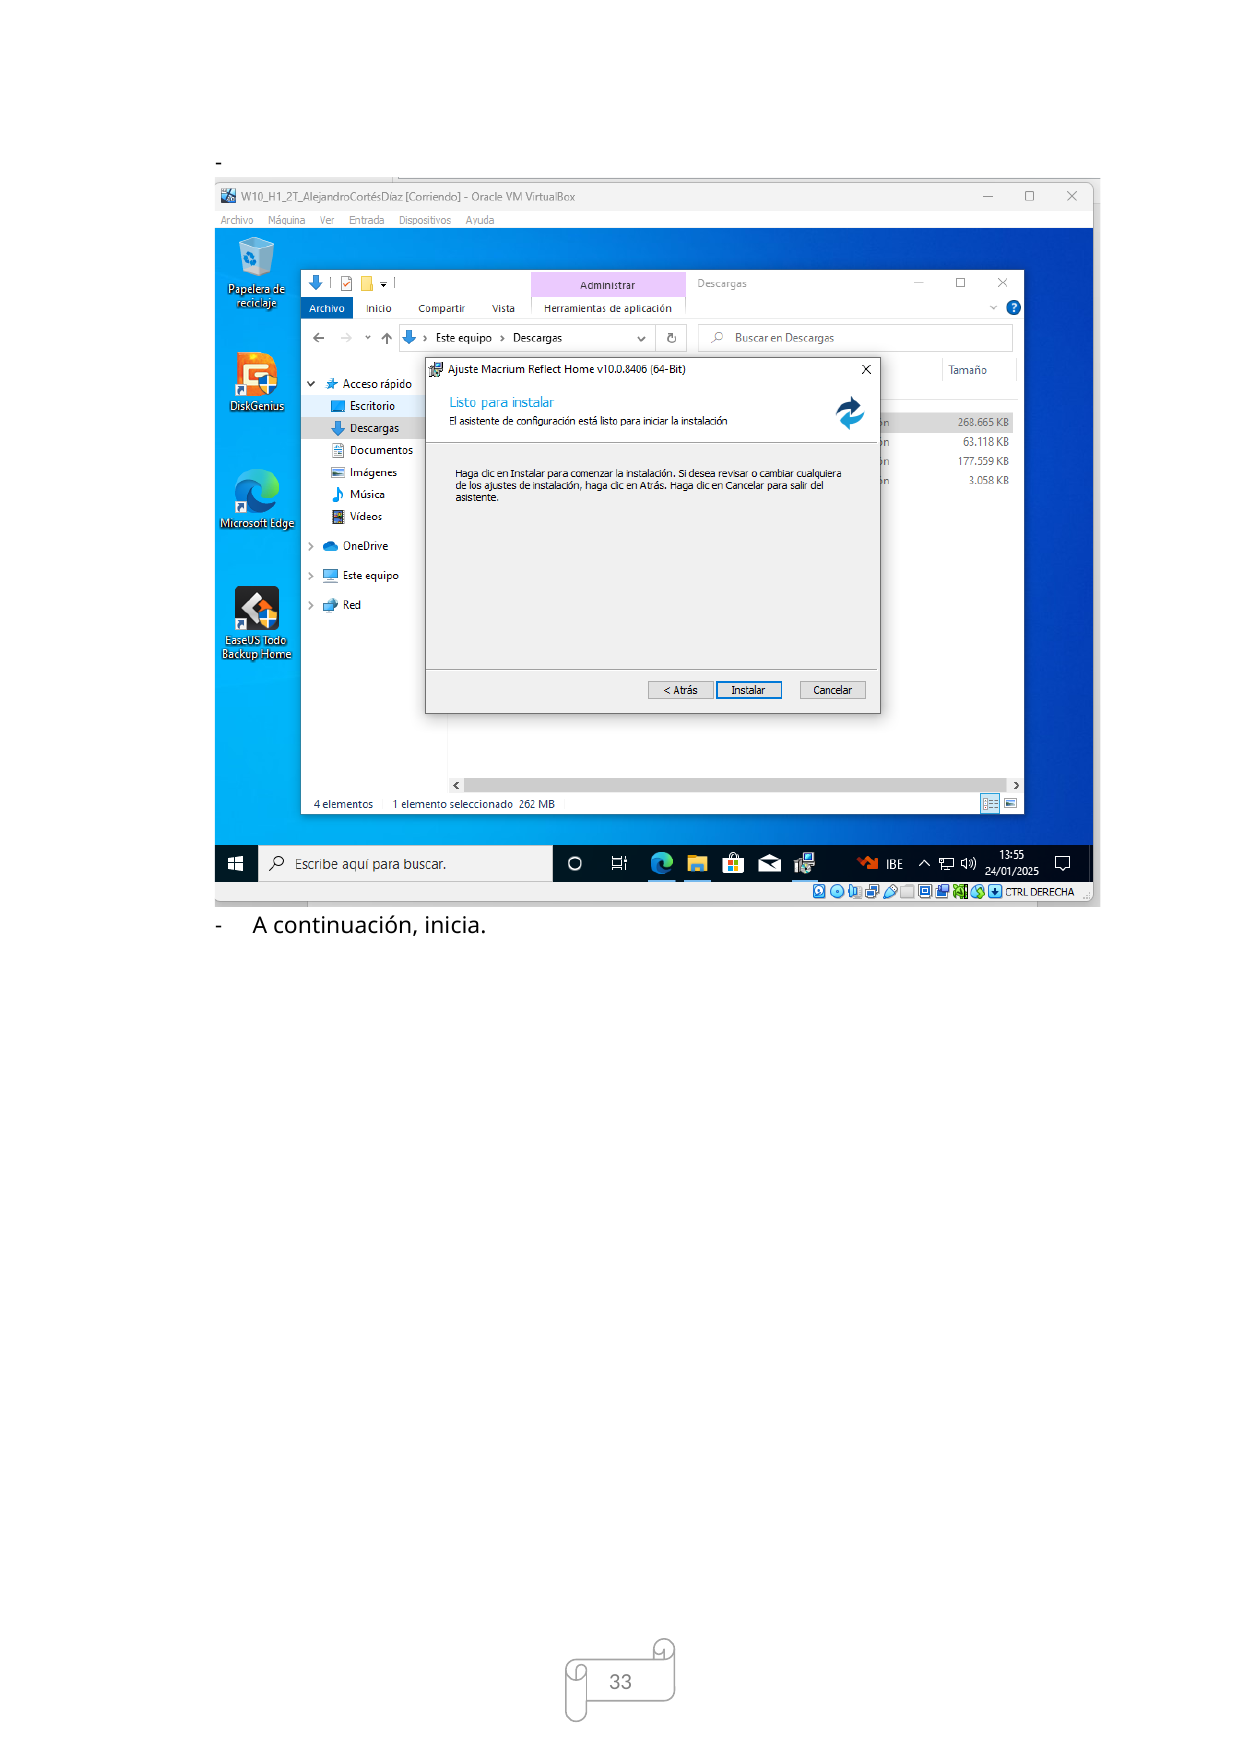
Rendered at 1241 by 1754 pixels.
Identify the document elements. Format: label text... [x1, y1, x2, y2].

picture [261, 302, 275, 308]
picture [265, 637, 284, 643]
picture [252, 520, 265, 526]
picture [236, 470, 278, 512]
list A continuación, inicia. [215, 909, 1063, 941]
picture [236, 285, 262, 294]
picture [221, 519, 235, 526]
picture [236, 353, 277, 395]
picture [256, 405, 280, 409]
picture [274, 285, 284, 292]
picture [236, 587, 278, 629]
picture [214, 277, 227, 282]
picture [267, 650, 289, 657]
picture [214, 177, 1101, 907]
picture [240, 650, 257, 659]
picture [223, 650, 236, 657]
picture [276, 520, 292, 528]
